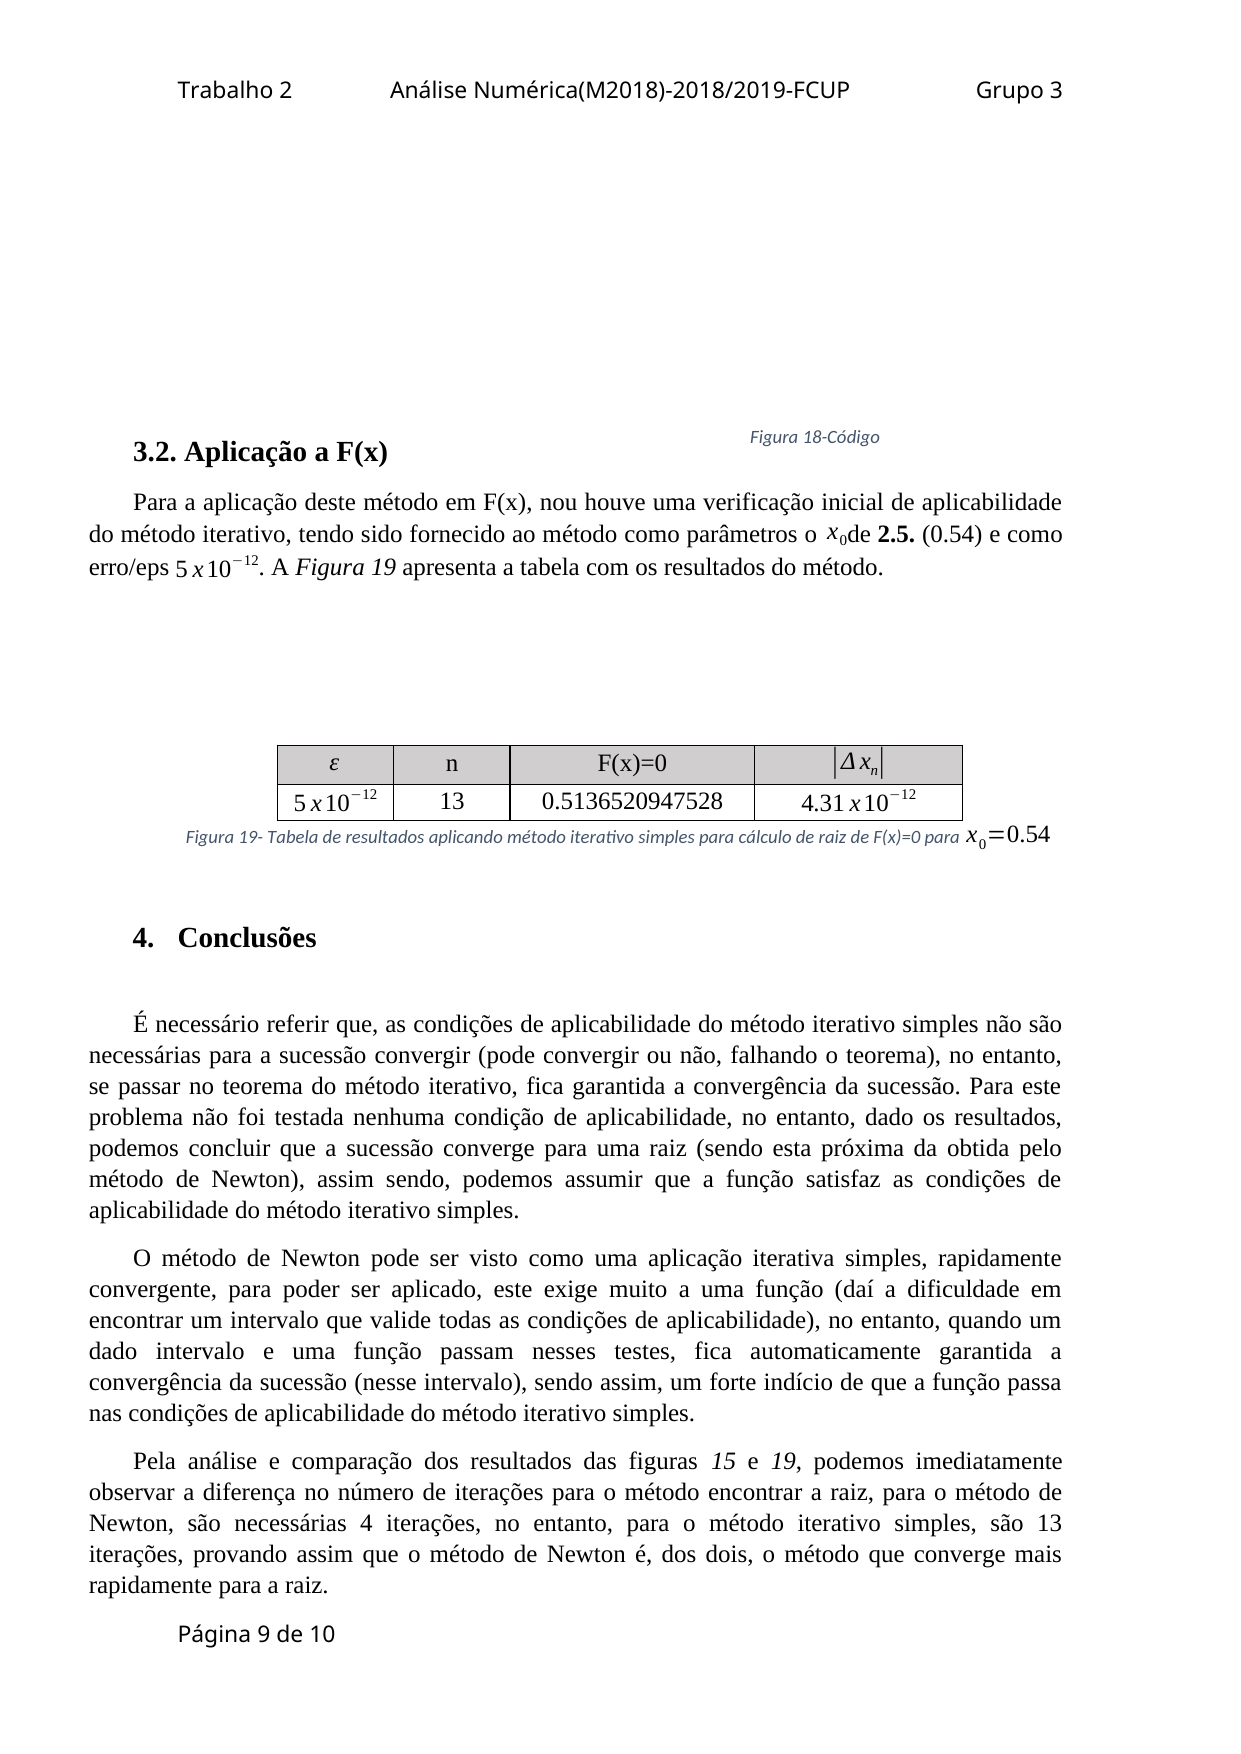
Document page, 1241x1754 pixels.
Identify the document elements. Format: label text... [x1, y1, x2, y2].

table_header F(x)=0 [511, 746, 754, 784]
list Conclusões [132, 920, 1063, 954]
table_header n [394, 746, 509, 784]
text Figura 19- Tabela de resultados aplicando método iterativo simples para cálculo de raiz de F(x)=0 para [177, 821, 1063, 852]
table_header [755, 746, 962, 784]
table_cell 13 [394, 785, 509, 820]
text 3.2. Aplicação a F(x) [133, 434, 1063, 467]
table_cell [755, 785, 962, 820]
table_cell 0.5136520947528 [511, 785, 754, 820]
text O método de Newton pode ser visto como uma aplicação iterativa simples, rapidamente convergente, para poder ser aplicado, este exige muito a uma função (daí a dificuldade em encontrar um intervalo que valide todas as condições de aplicabilidade), no entanto, quando um dado intervalo e uma função passam nesses testes, fica automaticamente garantida a convergência da sucessão (nesse intervalo), sendo assim, um forte indício de que a função passa nas condições de aplicabilidade do método iterativo simples. [88, 1243, 1063, 1427]
text Para a aplicação deste método em F(x), nou houve uma verificação inicial de aplicabilidade do método iterativo, tendo sido fornecido ao método como parâmetros o de 2.5. (0.54) e como erro/eps . A Figura 19 apresenta a tabela com os resultados do método. [88, 487, 1063, 582]
table_header [278, 746, 393, 784]
table_cell [278, 785, 393, 820]
text Pela análise e comparação dos resultados das figuras 15 e 19, podemos imediatamente observar a diferença no número de iterações para o método encontrar a raiz, para o método de Newton, são necessárias 4 iterações, no entanto, para o método iterativo simples, são 13 iterações, provando assim que o método de Newton é, dos dois, o método que converge mais rapidamente para a raiz. [88, 1446, 1063, 1599]
text É necessário referir que, as condições de aplicabilidade do método iterativo simples não são necessárias para a sucessão convergir (pode convergir ou não, falhando o teorema), no entanto, se passar no teorema do método iterativo, fica garantida a convergência da sucessão. Para este problema não foi testada nenhuma condição de aplicabilidade, no entanto, dado os resultados, podemos concluir que a sucessão converge para uma raiz (sendo esta próxima da obtida pelo método de Newton), assim sendo, podemos assumir que a função satisfaz as condições de aplicabilidade do método iterativo simples. [88, 1009, 1063, 1224]
